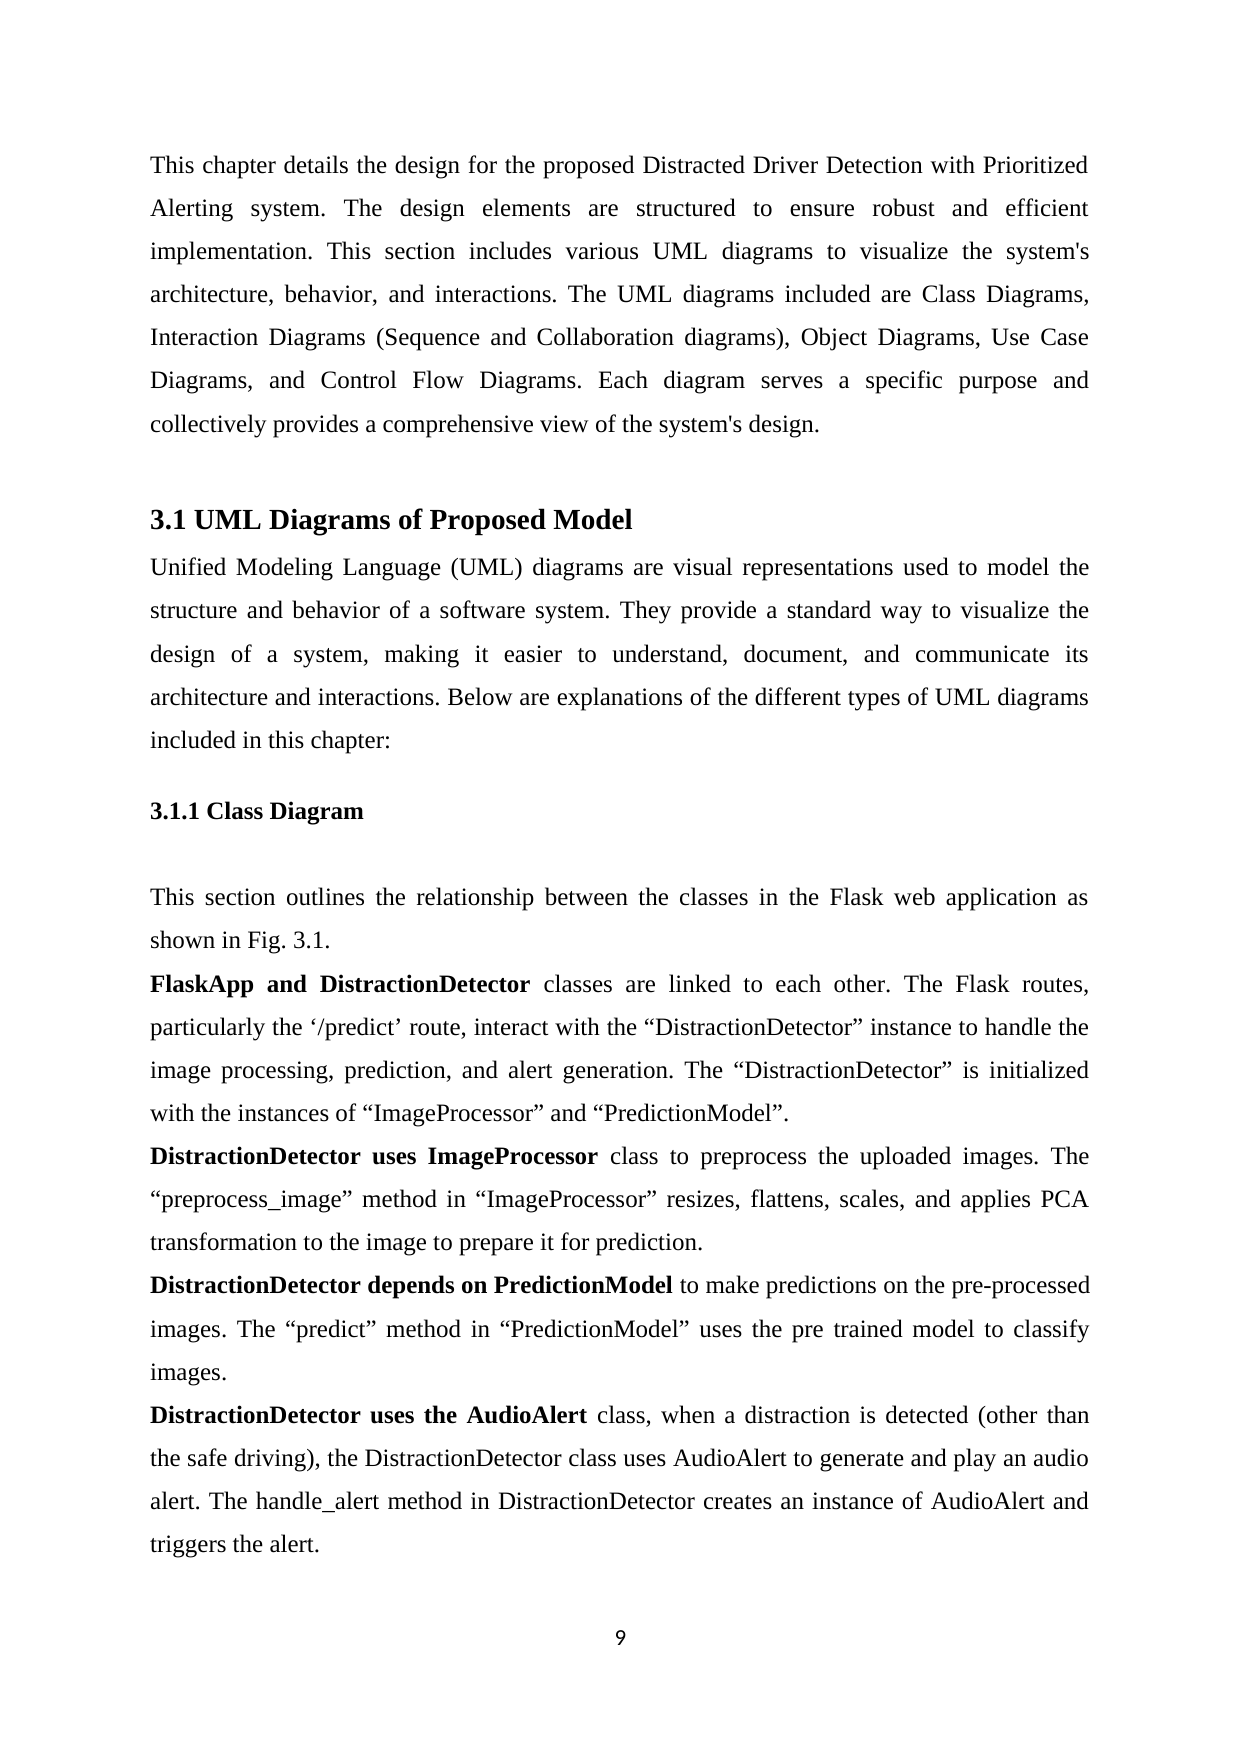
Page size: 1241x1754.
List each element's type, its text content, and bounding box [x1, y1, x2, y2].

text DistractionDetector uses ImageProcessor class to preprocess the uploaded images. The “preprocess_image” method in “ImageProcessor” resizes, flattens, scales, and applies PCA transformation to the image to prepare it for prediction. [150, 1141, 1090, 1256]
text FlaskApp and DistractionDetector classes are linked to each other. The Flask routes, particularly the ‘/predict’ route, interact with the “DistractionDetector” instance to handle the image processing, prediction, and alert generation. The “DistractionDetector” is initialized with the instances of “ImageProcessor” and “PredictionModel”. [150, 969, 1090, 1127]
text This section outlines the relationship between the classes in the Flask web application as shown in Fig. 3.1. [150, 882, 1090, 954]
text 3.1 UML Diagrams of Proposed Model [150, 502, 1090, 536]
text DistractionDetector uses the AudioAlert class, when a distraction is detected (other than the safe driving), the DistractionDetector class uses AudioAlert to generate and play an audio alert. The handle_alert method in DistractionDetector creates an instance of AudioAlert and triggers the alert. [150, 1400, 1090, 1558]
text DistractionDetector depends on PredictionModel to make predictions on the pre-processed images. The “predict” method in “PredictionModel” uses the pre trained model to classify images. [150, 1271, 1090, 1386]
text This chapter details the design for the proposed Distracted Driver Detection with Prioritized Alerting system. The design elements are structured to ensure robust and efficient implementation. This section includes various UML diagrams to visualize the system's architecture, behavior, and interactions. The UML diagrams included are Class Diagrams, Interaction Diagrams (Sequence and Collaboration diagrams), Object Diagrams, Use Case Diagrams, and Control Flow Diagrams. Each diagram serves a specific purpose and collectively provides a comprehensive view of the system's design. [150, 150, 1090, 437]
text 3.1.1 Class Diagram [150, 796, 1090, 825]
text Unified Modeling Language (UML) diagrams are visual representations used to model the structure and behavior of a software system. They provide a standard way to visualize the design of a system, making it easier to understand, document, and communicate its architecture and interactions. Below are explanations of the different types of UML diagrams included in this chapter: [150, 552, 1090, 754]
